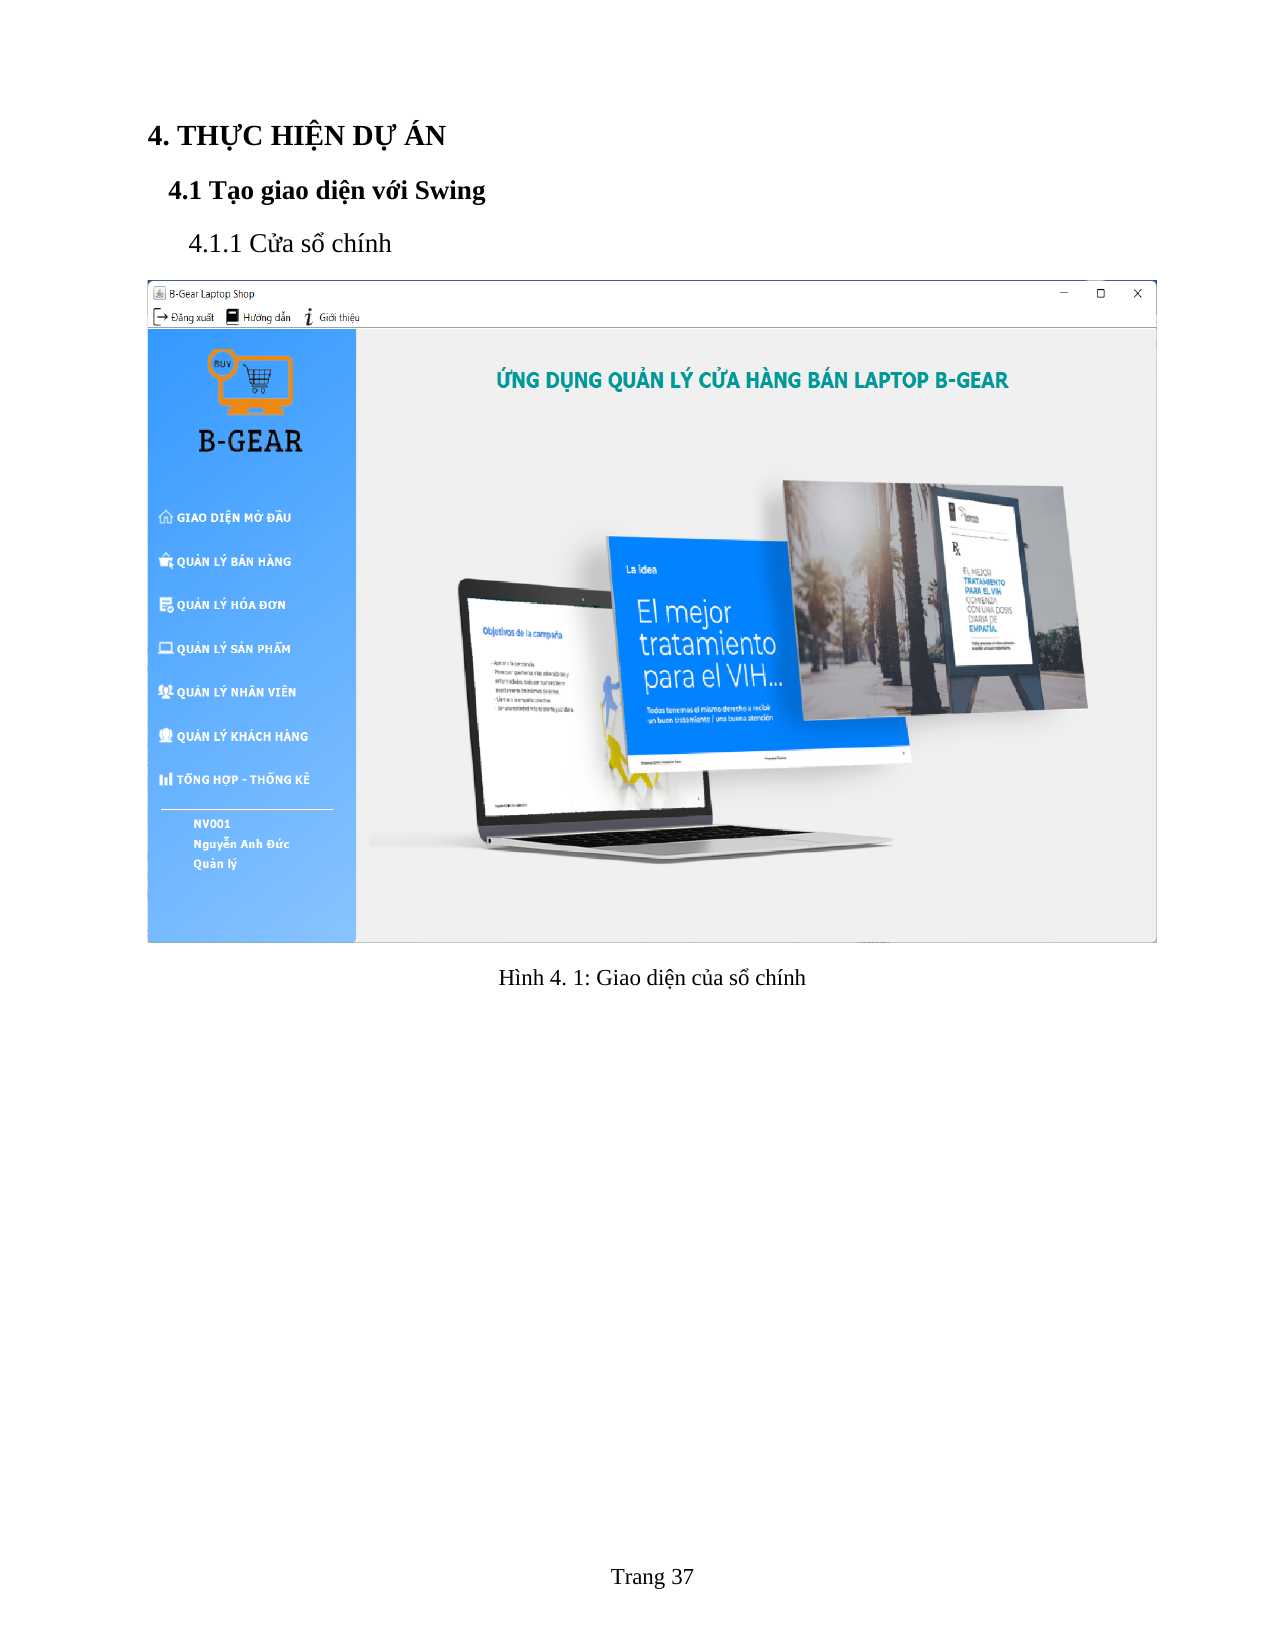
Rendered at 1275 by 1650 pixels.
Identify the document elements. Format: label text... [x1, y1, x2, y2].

subtitle 4.1.1 Cửa sổ chính [148, 227, 1157, 258]
picture [147, 280, 1157, 943]
subtitle 4.1 Tạo giao diện với Swing [148, 174, 1157, 205]
subtitle 4. THỰC HIỆN DỰ ÁN [148, 118, 1157, 152]
